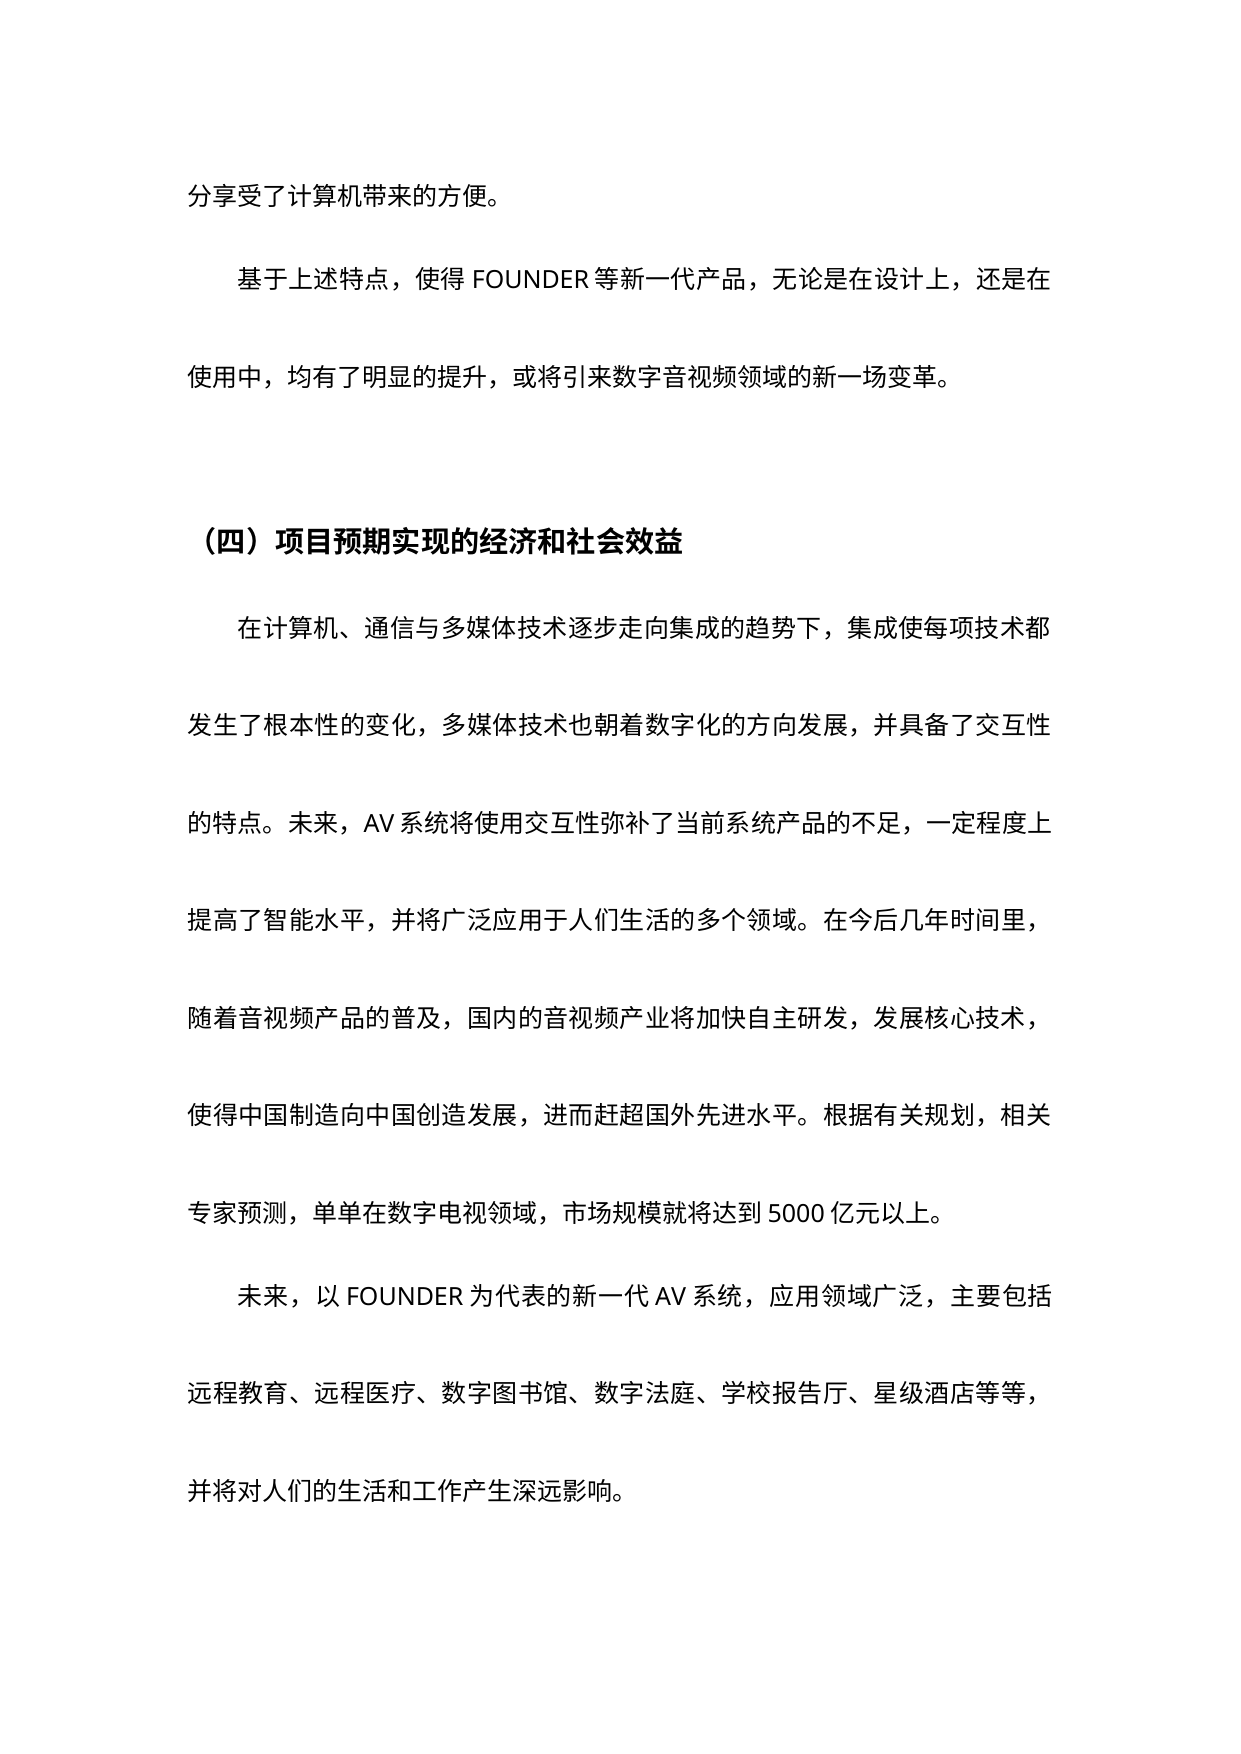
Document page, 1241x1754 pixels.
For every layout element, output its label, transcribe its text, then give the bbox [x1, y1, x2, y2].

text 基于上述特点，使得FOUNDER等新一代产品，无论是在设计上，还是在使用中，均有了明显的提升，或将引来数字音视频领域的新一场变革。 [187, 245, 1053, 408]
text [187, 162, 1053, 227]
subtitle （四）项目预期实现的经济和社会效益 [187, 508, 1053, 573]
text 在计算机、通信与多媒体技术逐步走向集成的趋势下，集成使每项技术都发生了根本性的变化，多媒体技术也朝着数字化的方向发展，并具备了交互性的特点。未来，AV系统将使用交互性弥补了当前系统产品的不足，一定程度上提高了智能水平，并将广泛应用于人们生活的多个领域。在今后几年时间里，随着音视频产品的普及，国内的音视频产业将加快自主研发，发展核心技术，使得中国制造向中国创造发展，进而赶超国外先进水平。根据有关规划，相关专家预测，单单在数字电视领域，市场规模就将达到5000亿元以上。 [187, 594, 1053, 1244]
text 未来，以FOUNDER为代表的新一代AV系统，应用领域广泛，主要包括远程教育、远程医疗、数字图书馆、数字法庭、学校报告厅、星级酒店等等，并将对人们的生活和工作产生深远影响。 [187, 1262, 1053, 1522]
